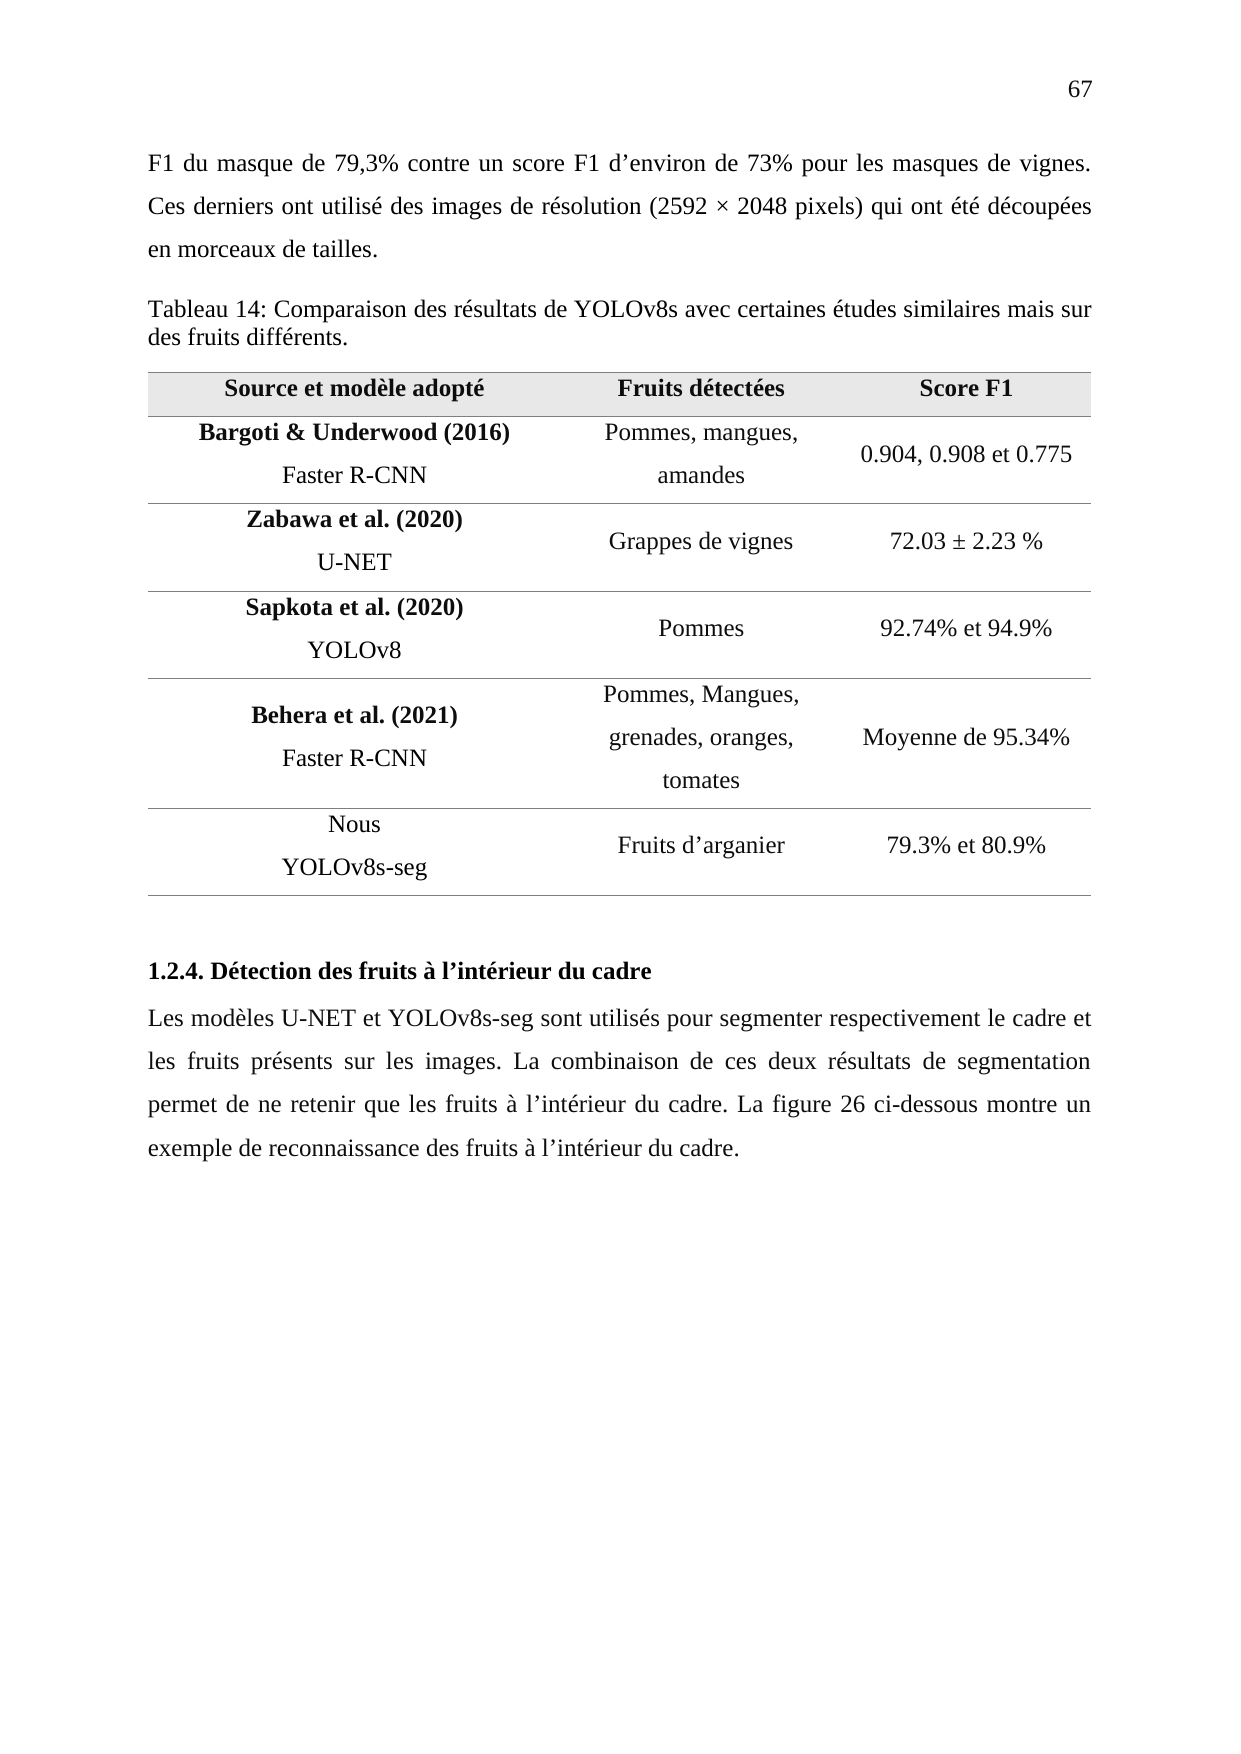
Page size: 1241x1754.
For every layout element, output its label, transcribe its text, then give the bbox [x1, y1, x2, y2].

table_header Fruits détectées [561, 373, 841, 416]
table_cell 72.03 ± 2.23 % [841, 504, 1091, 591]
table_cell Nous YOLOv8s-seg [148, 809, 561, 895]
text Les modèles U-NET et YOLOv8s-seg sont utilisés pour segmenter respectivement le cadre et les fruits présents sur les images. La combinaison de ces deux résultats de segmentation permet de ne retenir que les fruits à l’intérieur du cadre. La figure 26 ci-dessous montre un exemple de reconnaissance des fruits à l’intérieur du cadre. [148, 1003, 1093, 1161]
table_cell 92.74% et 94.9% [841, 592, 1091, 678]
text Tableau 14: Comparaison des résultats de YOLOv8s avec certaines études similaires mais sur des fruits différents. [148, 294, 1093, 351]
table_cell Grappes de vignes [561, 504, 841, 591]
table_cell 79.3% et 80.9% [841, 809, 1091, 895]
table_cell Faster R-CNN [148, 417, 561, 503]
table_header Source et modèle adopté [148, 373, 561, 416]
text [148, 148, 1093, 263]
table_cell Pommes, Mangues, grenades, oranges, tomates [561, 679, 841, 808]
table_cell U-NET [148, 504, 561, 591]
table_cell Moyenne de 95.34% [841, 679, 1091, 808]
table_cell YOLOv8 [148, 592, 561, 678]
table_header Score F1 [841, 373, 1091, 416]
table_cell Pommes, mangues, amandes [561, 417, 841, 503]
subtitle Détection des fruits à l’intérieur du cadre [148, 956, 1093, 985]
table_cell Faster R-CNN [148, 679, 561, 808]
table_cell Fruits d’arganier [561, 809, 841, 895]
table_cell 0.904, 0.908 et 0.775 [841, 417, 1091, 503]
table_cell Pommes [561, 592, 841, 678]
